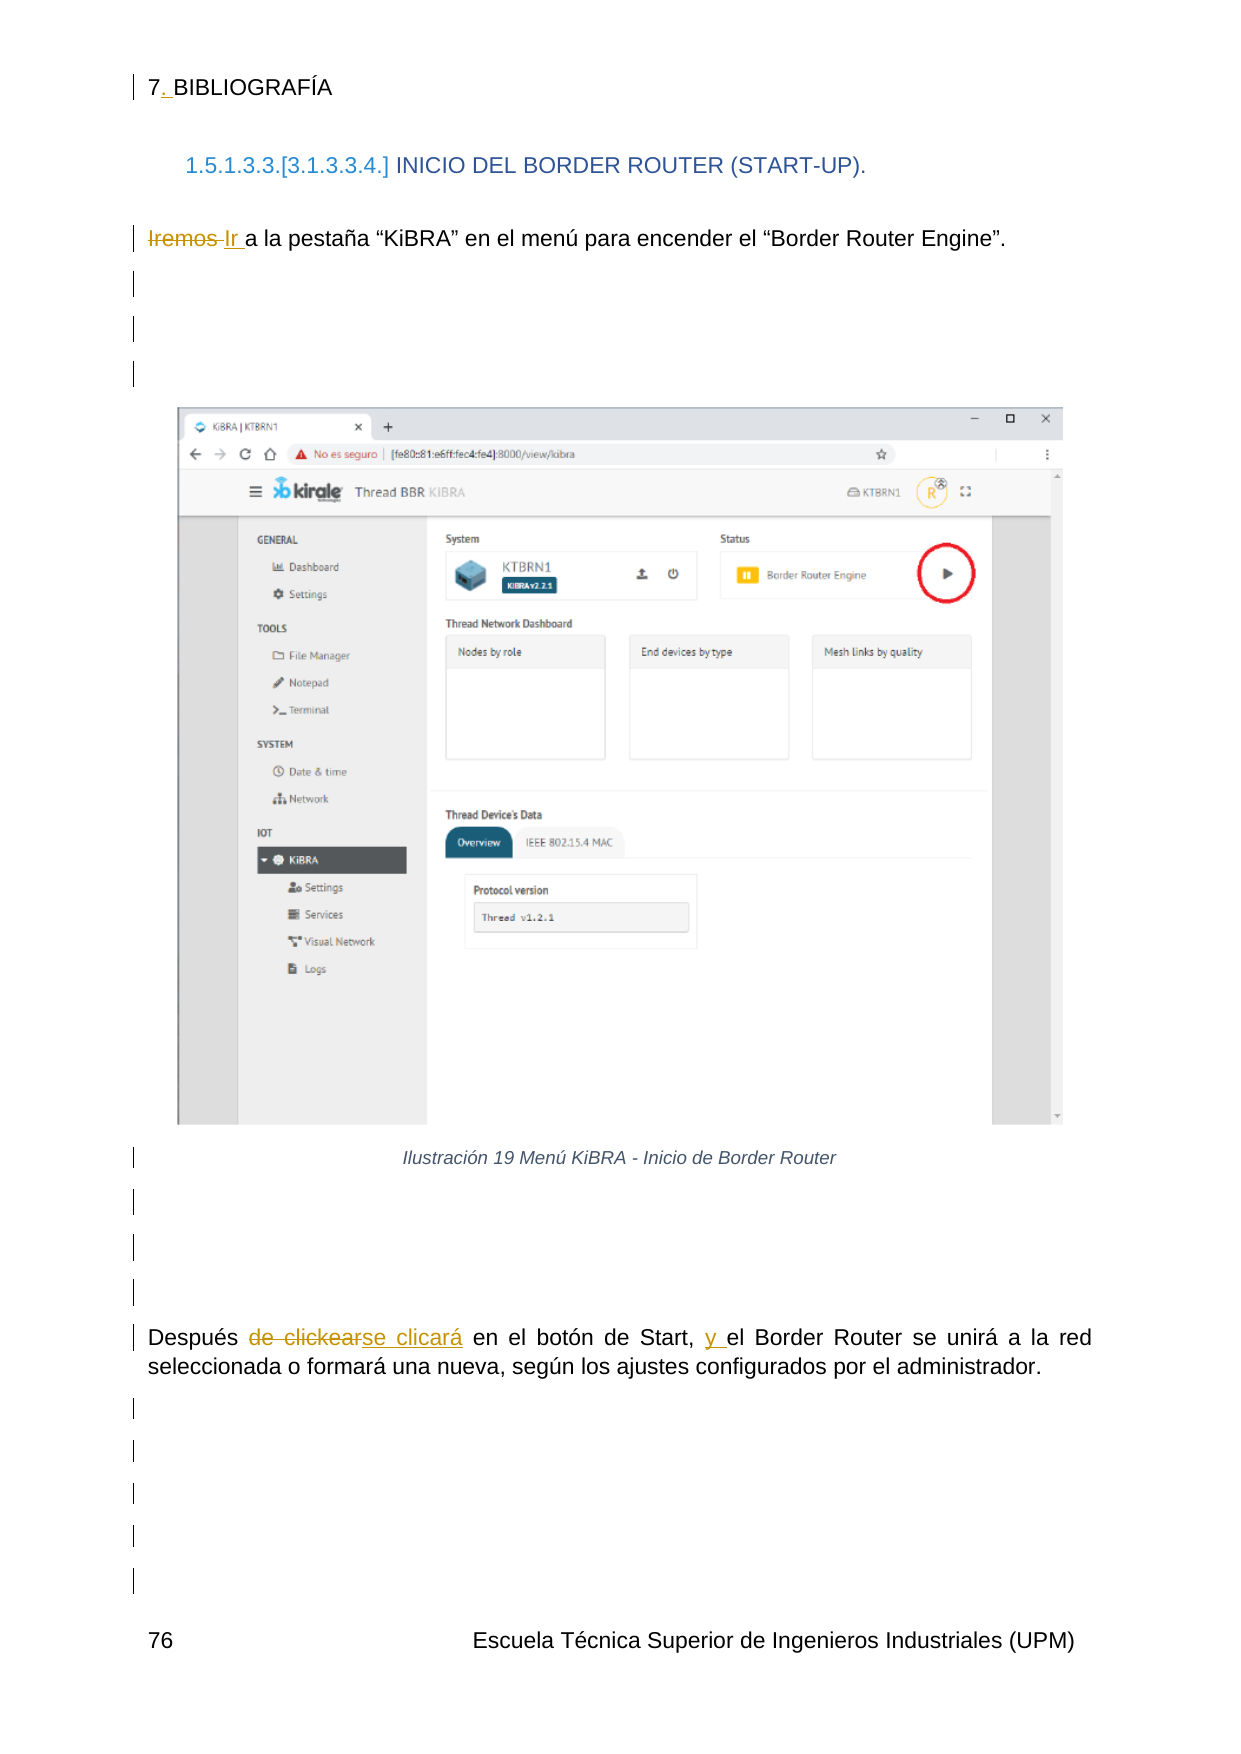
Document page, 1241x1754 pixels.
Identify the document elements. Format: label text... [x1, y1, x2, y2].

text a la pestaña “KiBRA” en el menú para encender el “Border Router Engine”. [148, 225, 1092, 252]
text Después en el botón de Start, el Border Router se unirá a la red seleccionada o formará una nueva, según los ajustes configurados por el administrador. [148, 1324, 1092, 1379]
subtitle INICIO DEL BORDER ROUTER (START-UP). [185, 152, 1092, 178]
picture [177, 405, 1063, 1126]
